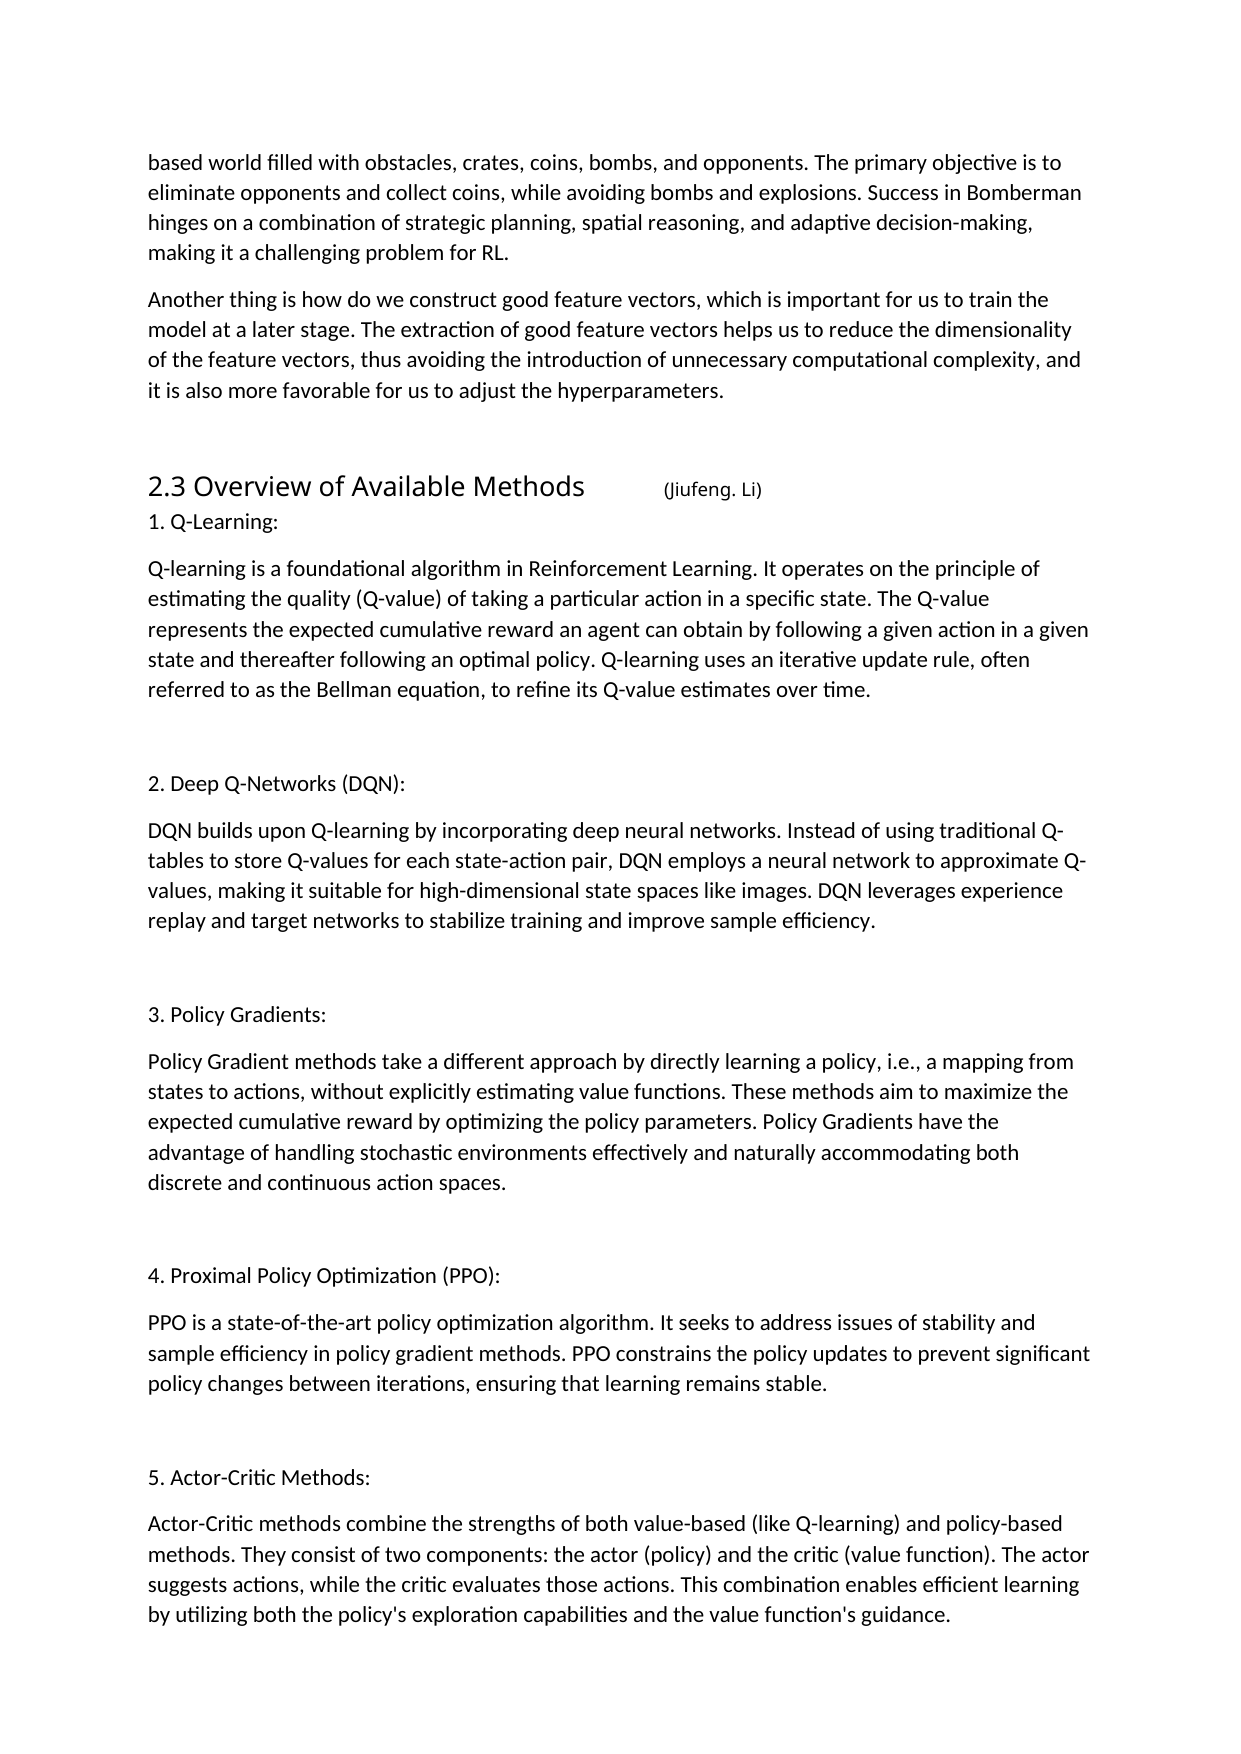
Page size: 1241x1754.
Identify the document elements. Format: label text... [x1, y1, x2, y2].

text 1. Q-Learning: [148, 507, 1093, 536]
text Another thing is how do we construct good feature vectors, which is important for us to train the model at a later stage. The extraction of good feature vectors helps us to reduce the dimensionality of the feature vectors, thus avoiding the introduction of unnecessary computational complexity, and it is also more favorable for us to adjust the hyperparameters. [148, 285, 1093, 404]
subtitle 2.3 Overview of Available Methods (Jiufeng. Li) [148, 468, 1093, 504]
text Policy Gradient methods take a different approach by directly learning a policy, i.e., a mapping from states to actions, without explicitly estimating value functions. These methods aim to maximize the expected cumulative reward by optimizing the policy parameters. Policy Gradients have the advantage of handling stochastic environments effectively and naturally accommodating both discrete and continuous action spaces. [148, 1047, 1093, 1196]
text 2. Deep Q-Networks (DQN): [148, 769, 1093, 797]
text PPO is a state-of-the-art policy optimization algorithm. It seeks to address issues of stability and sample efficiency in policy gradient methods. PPO constrains the policy updates to prevent significant policy changes between iterations, ensuring that learning remains stable. [148, 1308, 1093, 1397]
text Actor-Critic methods combine the strengths of both value-based (like Q-learning) and policy-based methods. They consist of two components: the actor (policy) and the critic (value function). The actor suggests actions, while the critic evaluates those actions. This combination enables efficient learning by utilizing both the policy's exploration capabilities and the value function's guidance. [148, 1509, 1093, 1628]
text 5. Actor-Critic Methods: [148, 1463, 1093, 1491]
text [148, 148, 1093, 266]
text 3. Policy Gradients: [148, 1000, 1093, 1028]
text Q-learning is a foundational algorithm in Reinforcement Learning. It operates on the principle of estimating the quality (Q-value) of taking a particular action in a specific state. The Q-value represents the expected cumulative reward an agent can obtain by following a given action in a given state and thereafter following an optimal policy. Q-learning uses an iterative update rule, often referred to as the Bellman equation, to refine its Q-value estimates over time. [148, 554, 1093, 703]
text DQN builds upon Q-learning by incorporating deep neural networks. Instead of using traditional Q-tables to store Q-values for each state-action pair, DQN employs a neural network to approximate Q-values, making it suitable for high-dimensional state spaces like images. DQN leverages experience replay and target networks to stabilize training and improve sample efficiency. [148, 816, 1093, 934]
text 4. Proximal Policy Optimization (PPO): [148, 1262, 1093, 1290]
